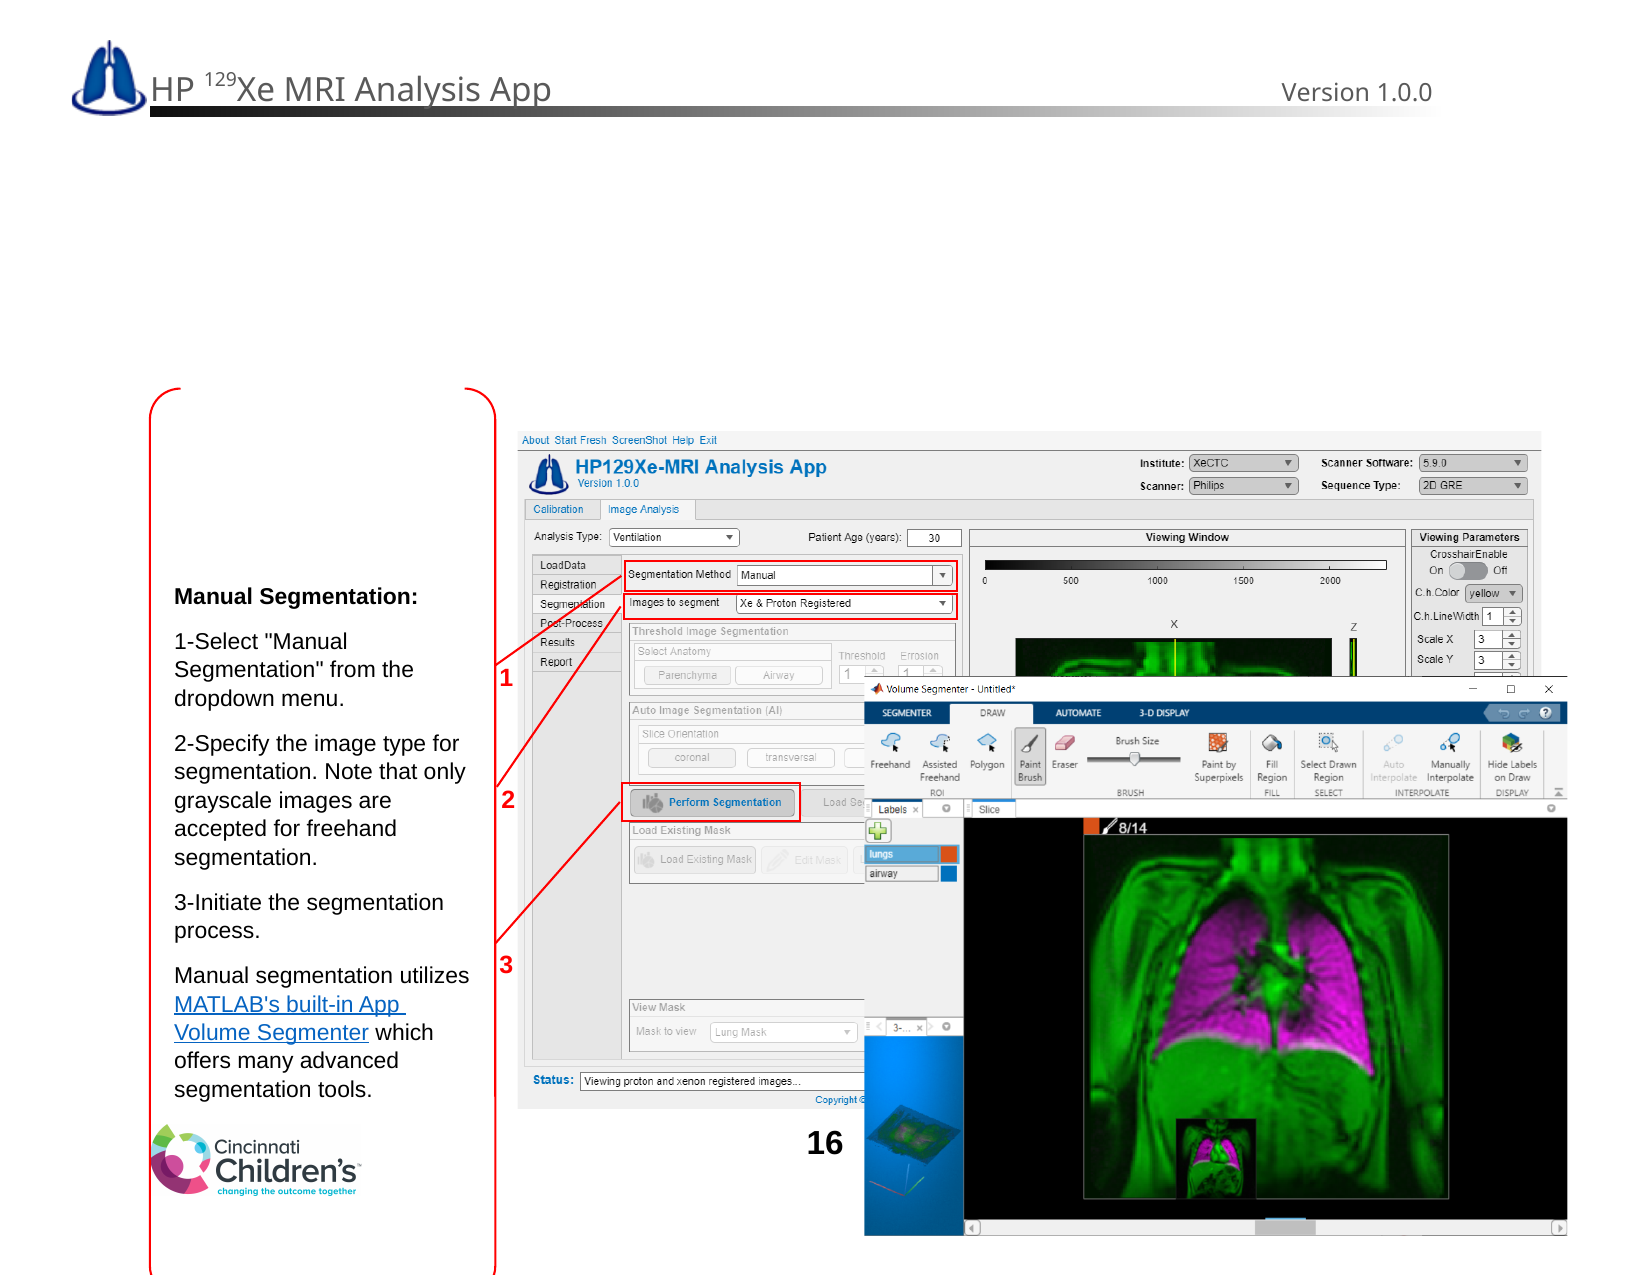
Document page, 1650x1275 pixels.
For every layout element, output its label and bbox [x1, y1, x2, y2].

picture [151, 1124, 362, 1196]
picture [517, 431, 1568, 1236]
picture [71, 40, 147, 116]
picture [623, 784, 799, 820]
